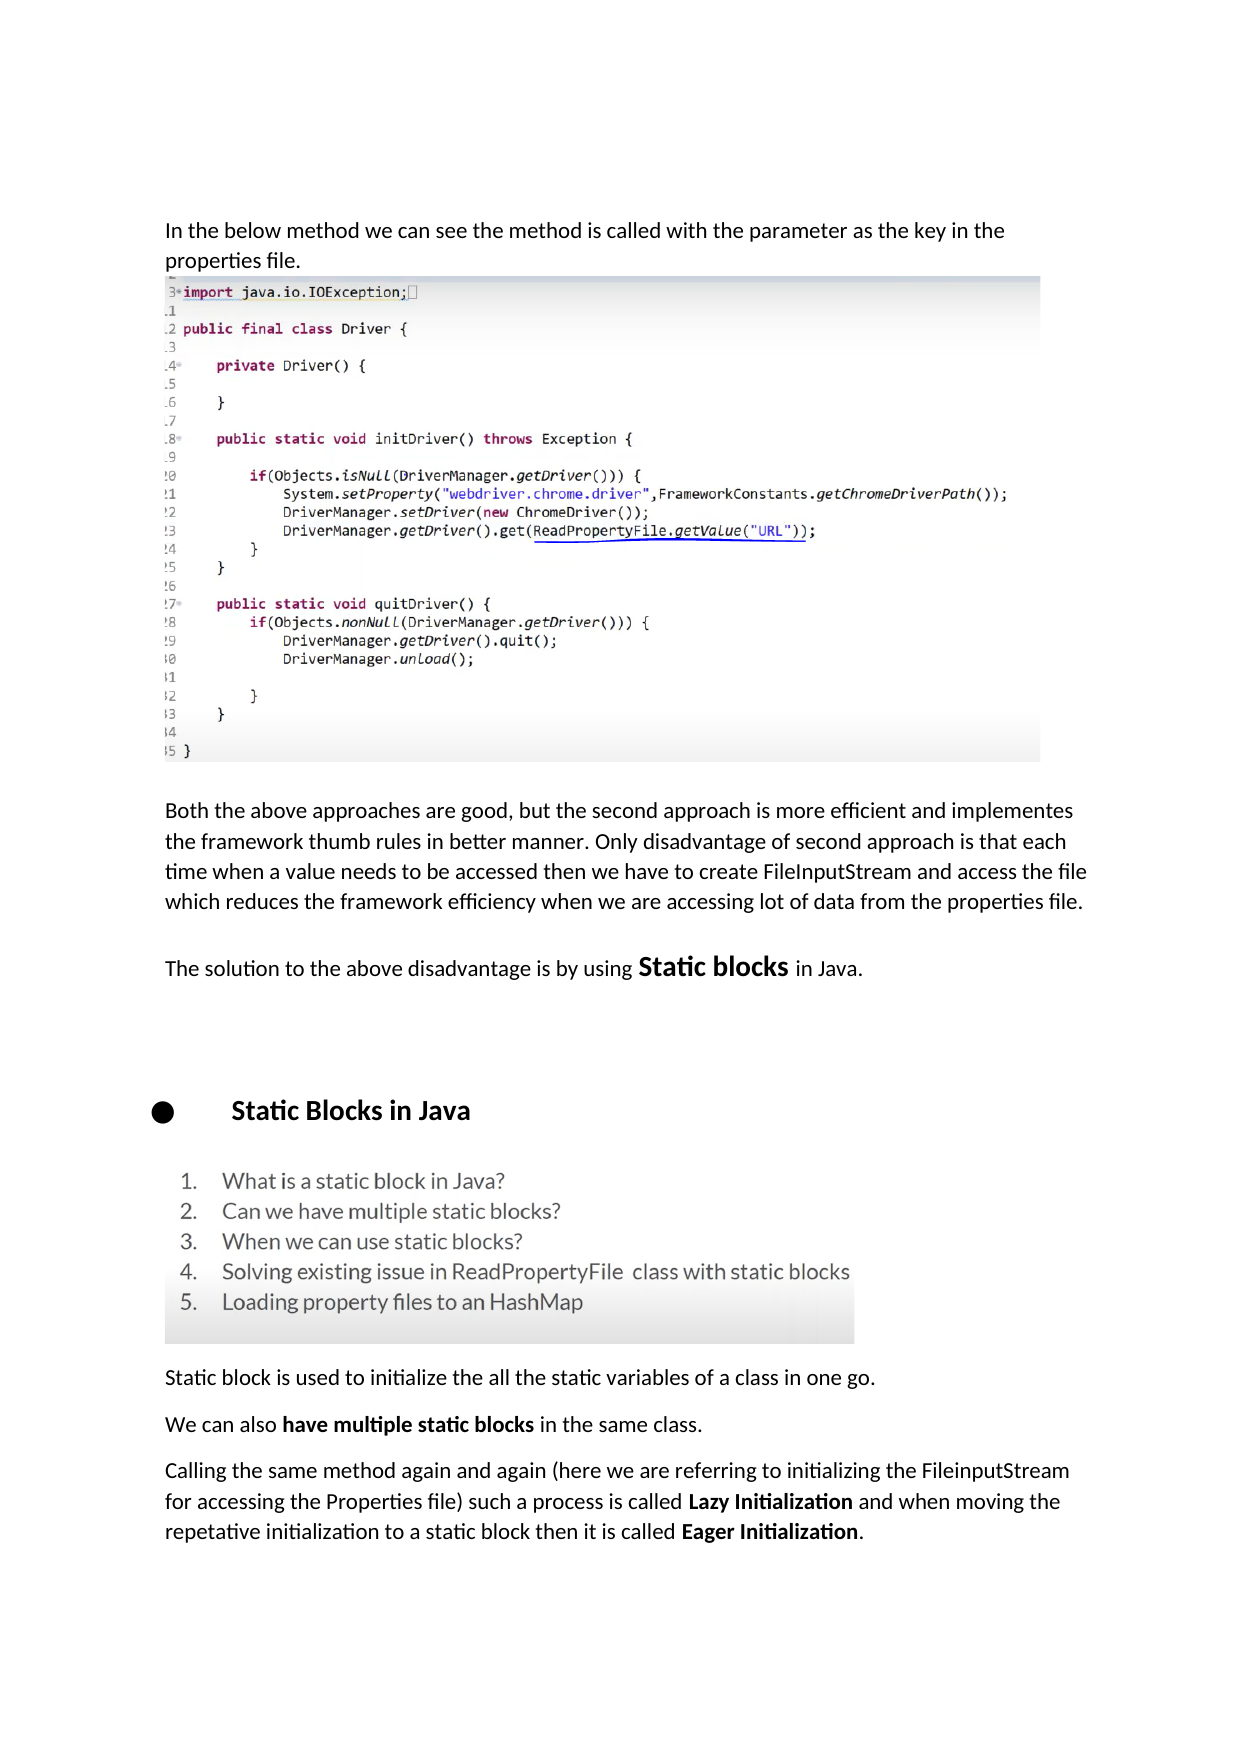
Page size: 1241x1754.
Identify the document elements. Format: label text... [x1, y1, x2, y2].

text Calling the same method again and again (here we are referring to initializing the FileinputStream for accessing the Properties file) such a process is called Lazy Initialization and when moving the repetative initialization to a static block then it is called Eager Initialization. [165, 1457, 1090, 1545]
picture [164, 1157, 855, 1344]
text Both the above approaches are good, but the second approach is more efficient and implementes the framework thumb rules in better manner. Only disadvantage of second approach is that each time when a value needs to be accessed then we have to create FileInputStream and access the file which reduces the framework efficiency when we are accessing lot of data from the properties file. [165, 797, 1090, 915]
list Static Blocks in Java [150, 1077, 1090, 1137]
text In the below method we can see the method is called with the parameter as the key in the properties file. [165, 216, 1090, 274]
picture [164, 276, 1041, 762]
text We can also have multiple static blocks in the same class. [165, 1410, 1090, 1438]
text Static block is used to initialize the all the static variables of a class in one go. [165, 1363, 1090, 1391]
text The solution to the above disadvantage is by using Static blocks in Java. [165, 948, 1090, 983]
